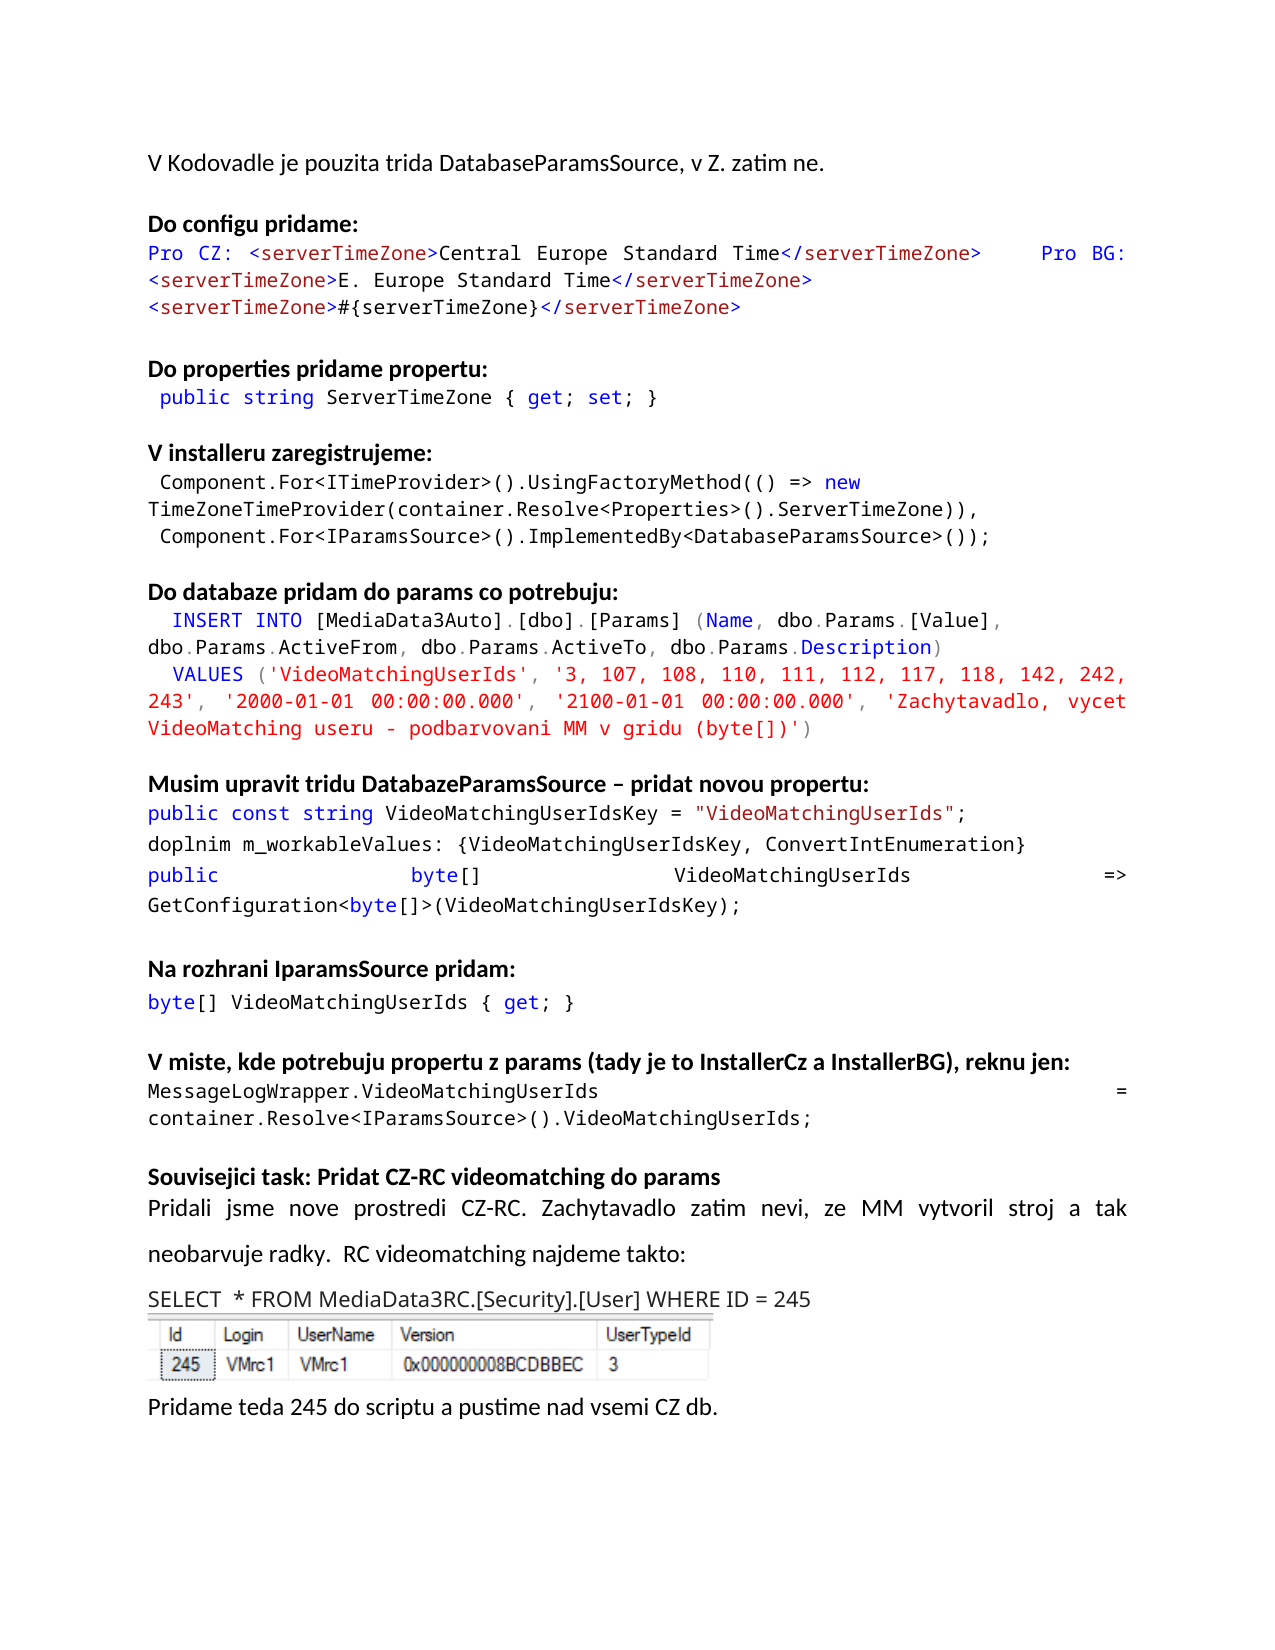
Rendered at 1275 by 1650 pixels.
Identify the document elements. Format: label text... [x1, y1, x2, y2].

text Souvisejici task: Pridat CZ-RC videomatching do params [148, 1162, 1127, 1192]
text Pro CZ: <serverTimeZone>Central Europe Standard Time</serverTimeZone> Pro BG: <serverTimeZone>E. Europe Standard Time</serverTimeZone> [148, 239, 1127, 293]
text <serverTimeZone>#{serverTimeZone}</serverTimeZone> [148, 293, 1127, 320]
text Pridali jsme nove prostredi CZ-RC. Zachytavadlo zatim nevi, ze MM vytvoril stroj a tak neobarvuje radky. RC videomatching najdeme takto: [148, 1192, 1127, 1268]
text Do properties pridame propertu: [148, 353, 1127, 384]
text Component.For<ITimeProvider>().UsingFactoryMethod(() => new TimeZoneTimeProvider(container.Resolve<Properties>().ServerTimeZone)), [148, 468, 1127, 522]
text doplnim m_workableValues: {VideoMatchingUserIdsKey, ConvertIntEnumeration} [148, 830, 1127, 857]
text Pridame teda 245 do scriptu a pustime nad vsemi CZ db. [148, 1391, 1127, 1422]
text public const string VideoMatchingUserIdsKey = "VideoMatchingUserIds"; [148, 799, 1127, 826]
text V installeru zaregistrujeme: [148, 438, 1127, 468]
text Do databaze pridam do params co potrebuju: [148, 576, 1127, 607]
text INSERT INTO [MediaData3Auto].[dbo].[Params] (Name, dbo.Params.[Value], dbo.Params.ActiveFrom, dbo.Params.ActiveTo, dbo.Params.Description) [148, 607, 1127, 661]
text Musim upravit tridu DatabazeParamsSource – pridat novou propertu: [148, 768, 1127, 799]
text public string ServerTimeZone { get; set; } [148, 384, 1127, 411]
text V Kodovadle je pouzita trida DatabaseParamsSource, v Z. zatim ne. [148, 148, 1127, 178]
text SELECT * FROM MediaData3RC.[Security].[User] WHERE ID = 245 [148, 1283, 1127, 1313]
text Do configu pridame: [148, 209, 1127, 239]
text byte[] VideoMatchingUserIds { get; } [148, 989, 1127, 1016]
text public byte[] VideoMatchingUserIds => GetConfiguration<byte[]>(VideoMatchingUserIdsKey); [148, 861, 1127, 919]
text VALUES ('VideoMatchingUserIds', '3, 107, 108, 110, 111, 112, 117, 118, 142, 242, 243', '2000-01-01 00:00:00.000', '2100-01-01 00:00:00.000', 'Zachytavadlo, vycet VideoMatching useru - podbarvovani MM v gridu (byte[])') [148, 687, 1127, 741]
text Component.For<IParamsSource>().ImplementedBy<DatabaseParamsSource>()); [148, 522, 1127, 549]
text MessageLogWrapper.VideoMatchingUserIds = container.Resolve<IParamsSource>().VideoMatchingUserIds; [148, 1077, 1127, 1131]
text V miste, kde potrebuju propertu z params (tady je to InstallerCz a InstallerBG), reknu jen: [148, 1047, 1127, 1077]
text Na rozhrani IparamsSource pridam: [148, 954, 1127, 984]
